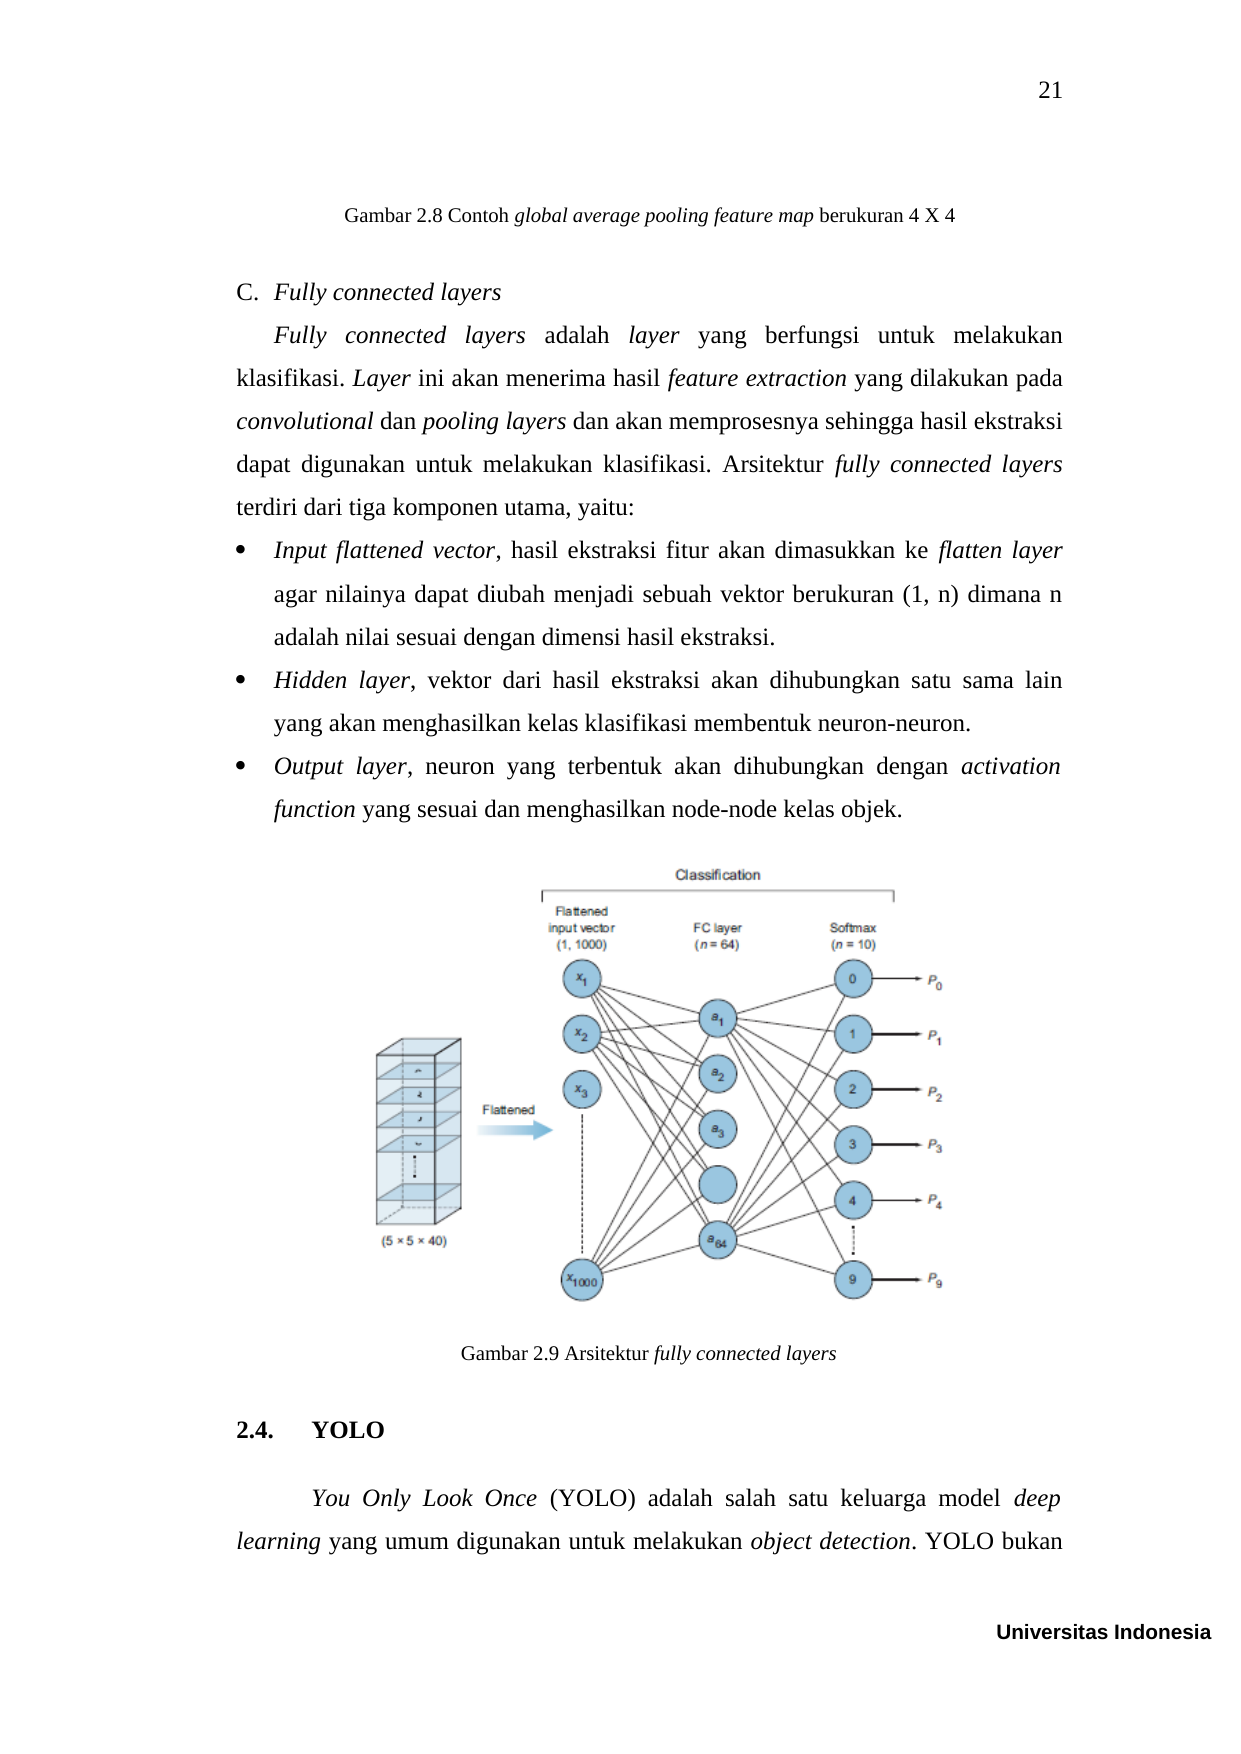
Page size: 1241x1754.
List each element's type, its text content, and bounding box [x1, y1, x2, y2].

subtitle YOLO [236, 1415, 1063, 1444]
list Input flattened vector, hasil ekstraksi fitur akan dimasukkan ke flatten layer agar nilainya dapat diubah menjadi sebuah vektor berukuran (1, n) dimana n adalah nilai sesuai dengan dimensi hasil ekstraksi. [236, 536, 1063, 651]
list Hidden layer, vektor dari hasil ekstraksi akan dihubungkan satu sama lain yang akan menghasilkan kelas klasifikasi membentuk neuron-neuron. [236, 665, 1063, 737]
list Output layer, neuron yang terbentuk akan dihubungkan dengan activation function yang sesuai dan menghasilkan node-node kelas objek. [236, 751, 1063, 823]
text Gambar 2.8 Contoh global average pooling feature map berukuran 4 X 4 [236, 203, 1063, 227]
list Fully connected layers [236, 277, 1063, 306]
picture [350, 858, 949, 1306]
list Fully connected layers adalah layer yang berfungsi untuk melakukan klasifikasi. Layer ini akan menerima hasil feature extraction yang dilakukan pada convolutional dan pooling layers dan akan memprosesnya sehingga hasil ekstraksi dapat digunakan untuk melakukan klasifikasi. Arsitektur fully connected layers terdiri dari tiga komponen utama, yaitu: [236, 320, 1063, 521]
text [236, 1483, 1063, 1555]
text Gambar 2.9 Arsitektur fully connected layers [236, 1341, 1063, 1365]
